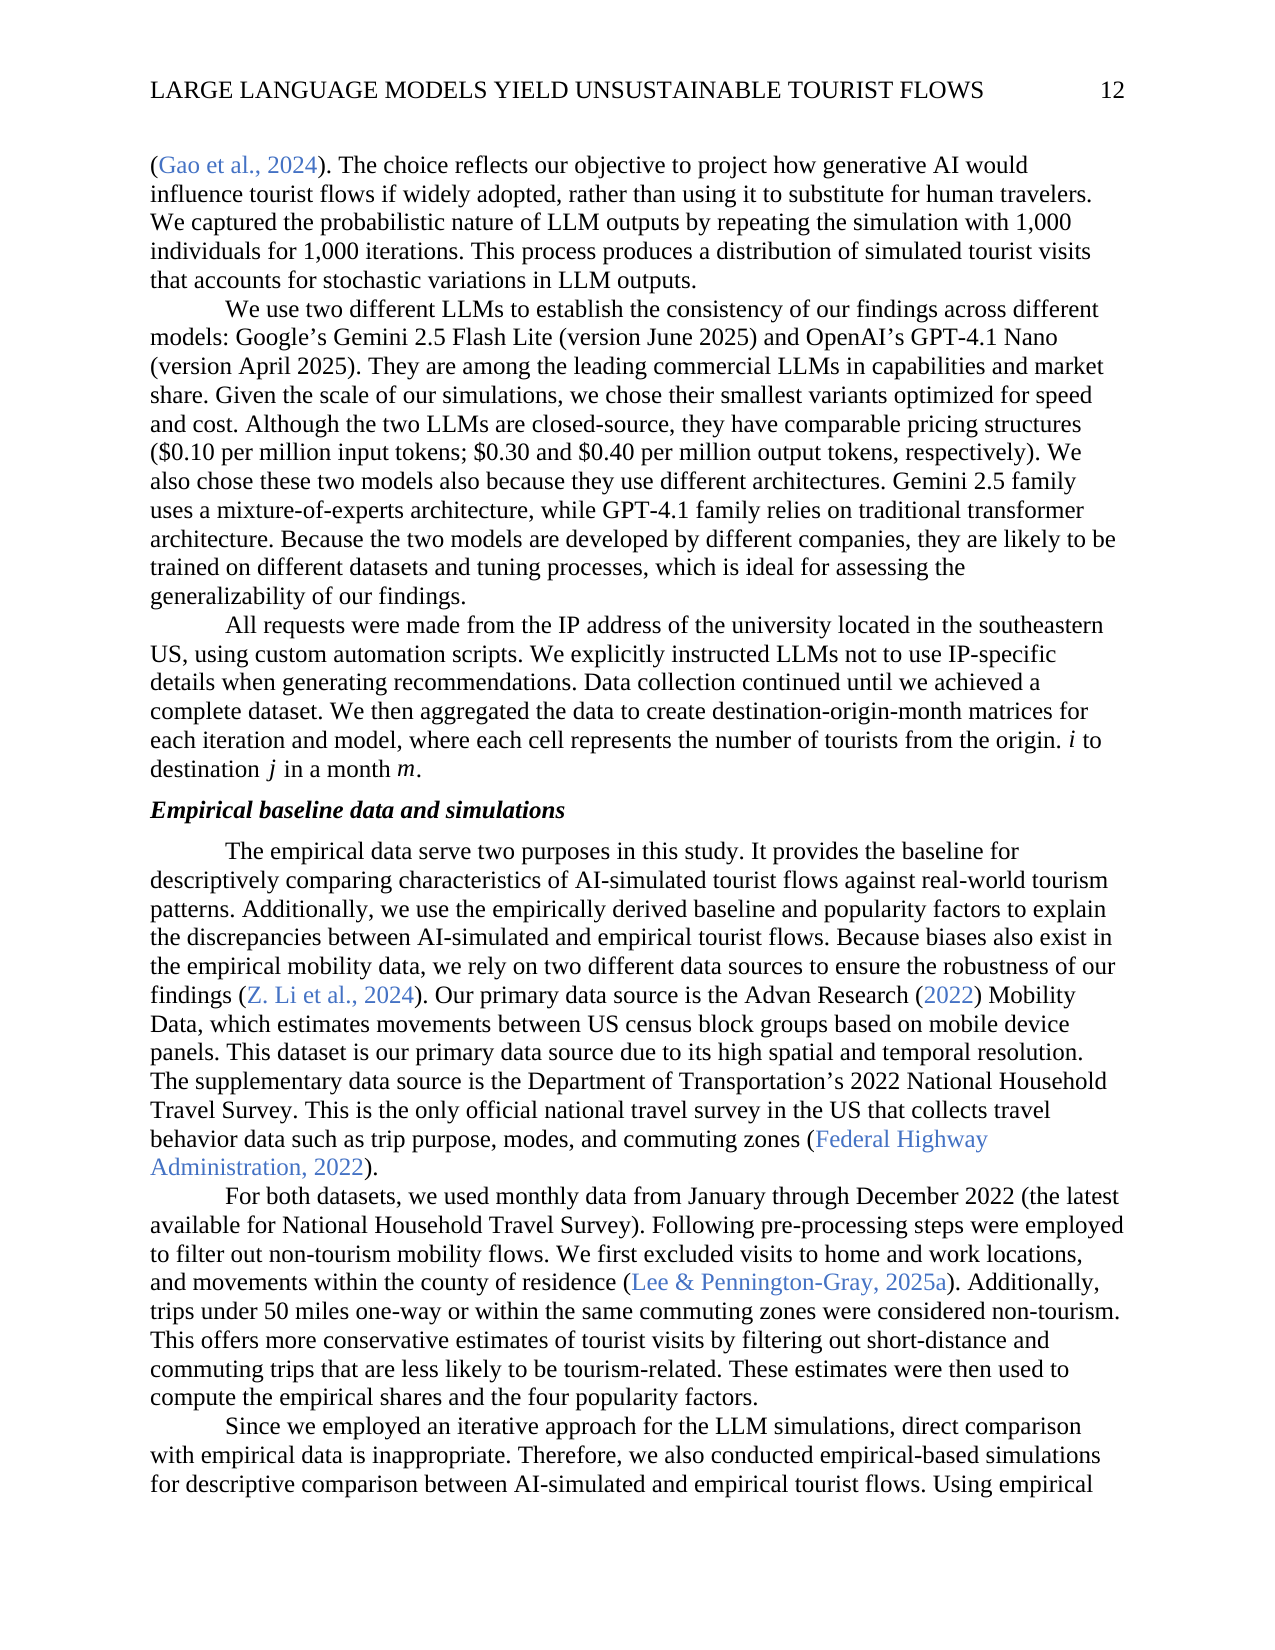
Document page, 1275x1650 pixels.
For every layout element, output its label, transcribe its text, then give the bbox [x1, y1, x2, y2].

text For both datasets, we used monthly data from January through December 2022 (the latest available for National Household Travel Survey). Following pre-processing steps were employed to filter out non-tourism mobility flows. We first excluded visits to home and work locations, and movements within the county of residence (Lee & Pennington-Gray, 2025a). Additionally, trips under 50 miles one-way or within the same commuting zones were considered non-tourism. This offers more conservative estimates of tourist visits by filtering out short-distance and commuting trips that are less likely to be tourism-related. These estimates were then used to compute the empirical shares and the four popularity factors. [150, 1181, 1125, 1411]
subtitle Empirical baseline data and simulations [150, 795, 1125, 824]
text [150, 1411, 1125, 1497]
text All requests were made from the IP address of the university located in the southeastern US, using custom automation scripts. We explicitly instructed LLMs not to use IP-specific details when generating recommendations. Data collection continued until we achieved a complete dataset. We then aggregated the data to create destination-origin-month matrices for each iteration and model, where each cell represents the number of tourists from the origin. to destination in a month . [150, 610, 1125, 782]
text The empirical data serve two purposes in this study. It provides the baseline for descriptively comparing characteristics of AI-simulated tourist flows against real-world tourism patterns. Additionally, we use the empirically derived baseline and popularity factors to explain the discrepancies between AI-simulated and empirical tourist flows. Because biases also exist in the empirical mobility data, we rely on two different data sources to ensure the robustness of our findings (Z. Li et al., 2024). Our primary data source is the Advan Research (2022) Mobility Data, which estimates movements between US census block groups based on mobile device panels. This dataset is our primary data source due to its high spatial and temporal resolution. The supplementary data source is the Department of Transportation’s 2022 National Household Travel Survey. This is the only official national travel survey in the US that collects travel behavior data such as trip purpose, modes, and commuting zones (Federal Highway Administration, 2022). [150, 836, 1125, 1181]
text We use two different LLMs to establish the consistency of our findings across different models: Google’s Gemini 2.5 Flash Lite (version June 2025) and OpenAI’s GPT-4.1 Nano (version April 2025). They are among the leading commercial LLMs in capabilities and market share. Given the scale of our simulations, we chose their smallest variants optimized for speed and cost. Although the two LLMs are closed-source, they have comparable pricing structures ($0.10 per million input tokens; $0.30 and $0.40 per million output tokens, respectively). We also chose these two models also because they use different architectures. Gemini 2.5 family uses a mixture-of-experts architecture, while GPT-4.1 family relies on traditional transformer architecture. Because the two models are developed by different companies, they are likely to be trained on different datasets and tuning processes, which is ideal for assessing the generalizability of our findings. [150, 294, 1125, 610]
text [150, 150, 1125, 294]
